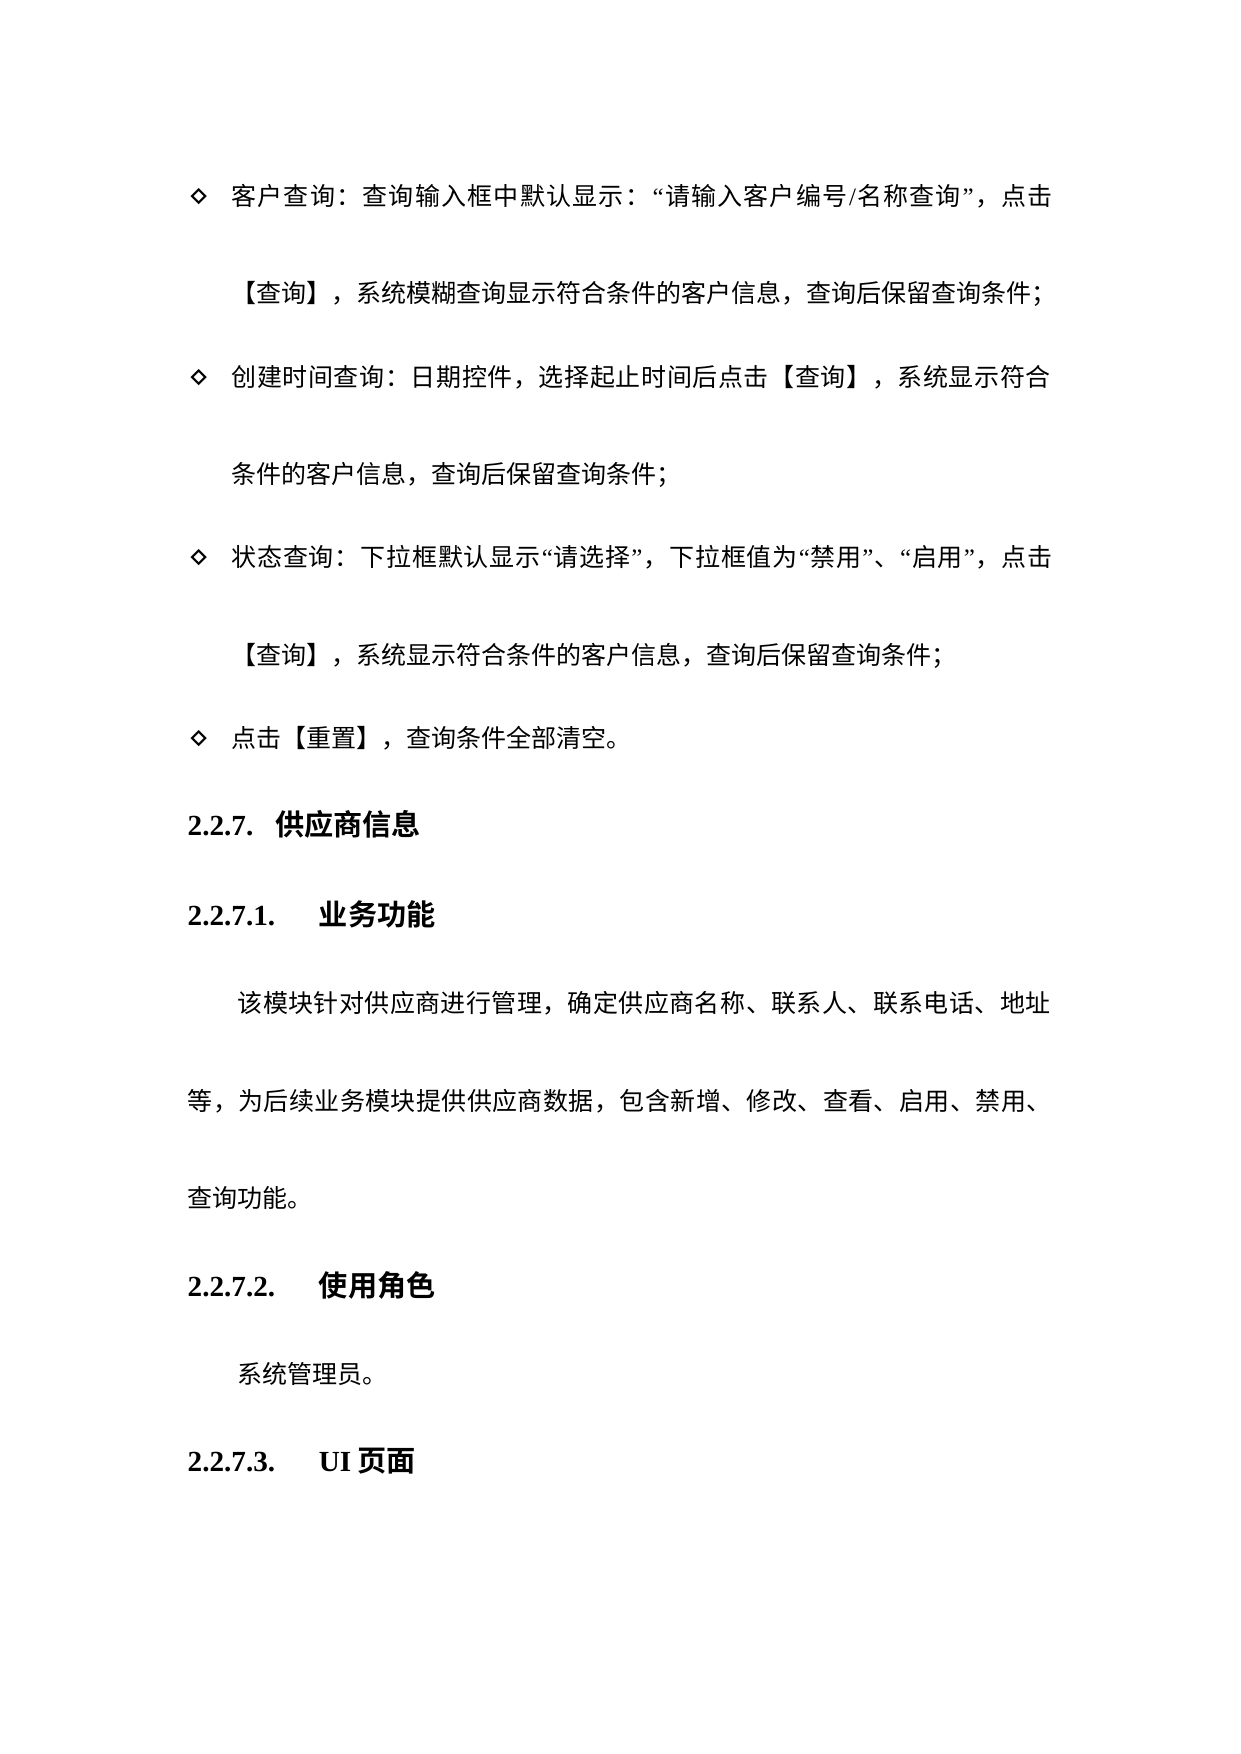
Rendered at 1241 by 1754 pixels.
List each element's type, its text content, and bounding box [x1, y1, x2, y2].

subtitle 供应商信息 [187, 790, 1053, 855]
text 该模块针对供应商进行管理，确定供应商名称、联系人、联系电话、地址等，为后续业务模块提供供应商数据，包含新增、修改、查看、启用、禁用、查询功能。 [187, 969, 1053, 1229]
subtitle UI页面 [187, 1427, 1053, 1492]
list 创建时间查询：日期控件，选择起止时间后点击【查询】，系统显示符合条件的客户信息，查询后保留查询条件； [187, 343, 1053, 505]
text 系统管理员。 [187, 1340, 1053, 1405]
subtitle 使用角色 [187, 1251, 1053, 1316]
subtitle 业务功能 [187, 880, 1053, 945]
list 点击【重置】，查询条件全部清空。 [187, 704, 1053, 769]
list 状态查询：下拉框默认显示“请选择”，下拉框值为“禁用”、“启用”，点击【查询】，系统显示符合条件的客户信息，查询后保留查询条件； [187, 523, 1053, 686]
list 客户查询：查询输入框中默认显示：“请输入客户编号/名称查询”，点击【查询】，系统模糊查询显示符合条件的客户信息，查询后保留查询条件； [187, 162, 1053, 324]
